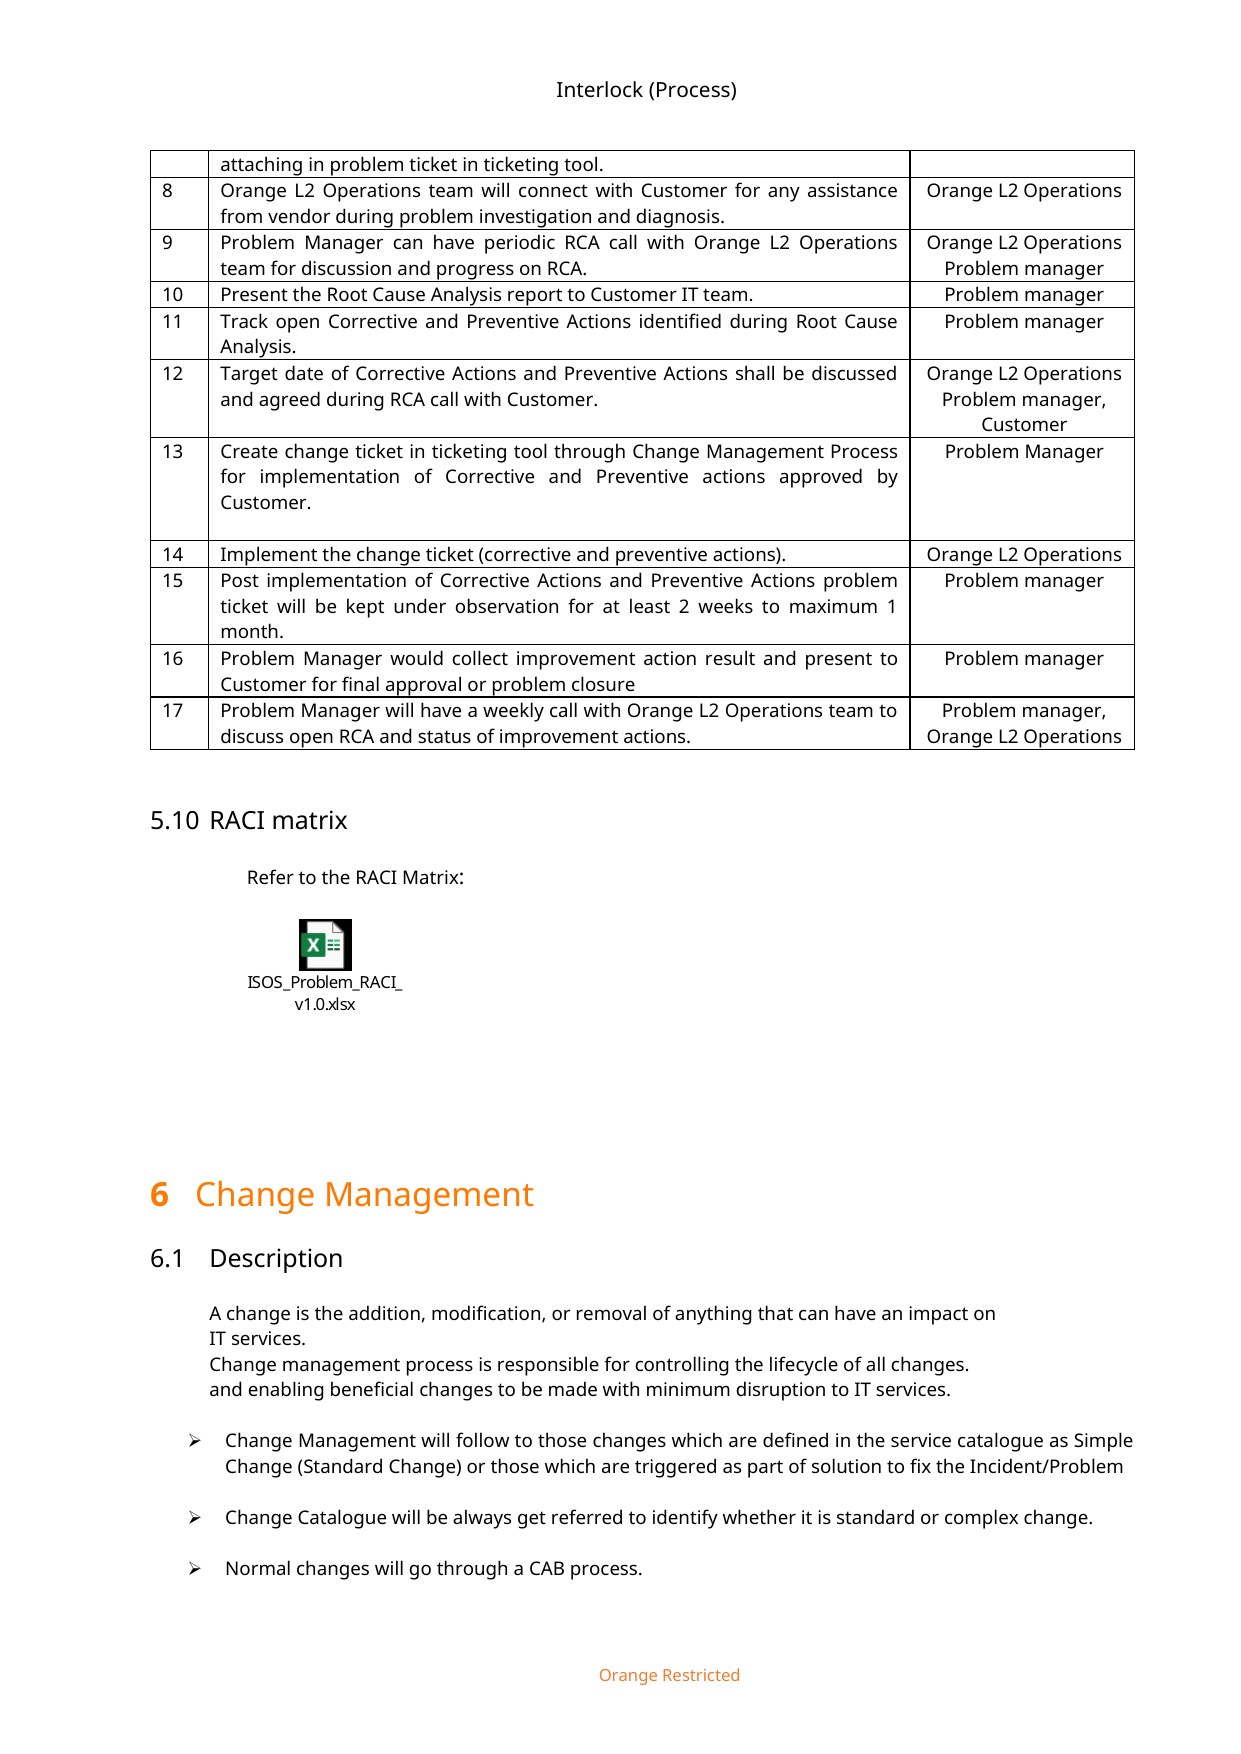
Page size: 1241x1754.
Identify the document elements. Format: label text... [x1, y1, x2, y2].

table_cell Problem Manager can have periodic RCA call with Orange L2 Operations team for discussion and progress on RCA. [209, 230, 909, 281]
table_cell Create change ticket in ticketing tool through Change Management Process for implementation of Corrective and Preventive actions approved by Customer. [209, 438, 909, 540]
table_cell Post implementation of Corrective Actions and Preventive Actions problem ticket will be kept under observation for at least 2 weeks to maximum 1 month. [209, 568, 909, 644]
table_cell 10 [151, 282, 208, 307]
list Description [150, 1241, 1134, 1275]
table_cell 7 [151, 151, 208, 177]
text IT services. [209, 1325, 1134, 1351]
table_cell Problem manager [911, 282, 1134, 307]
text Change management process is responsible for controlling the lifecycle of all changes. [209, 1351, 1134, 1376]
table_cell Target date of Corrective Actions and Preventive Actions shall be discussed and agreed during RCA call with Customer. [209, 360, 909, 437]
table_cell Problem manager [911, 568, 1134, 644]
table_cell Track open Corrective and Preventive Actions identified during Root Cause Analysis. [209, 308, 909, 359]
table_cell 17 [151, 698, 208, 748]
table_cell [911, 151, 1134, 177]
table_cell Present the Root Cause Analysis report to Customer IT team. [209, 282, 909, 307]
list Change Catalogue will be always get referred to identify whether it is standard or complex change. [187, 1504, 1134, 1529]
table_cell 8 [151, 178, 208, 229]
table_cell Problem Manager will have a weekly call with Orange L2 Operations team to discuss open RCA and status of improvement actions. [209, 698, 909, 748]
text A change is the addition, modification, or removal of anything that can have an impact on [209, 1300, 1134, 1325]
table_cell Orange L2 Operations Problem manager, Customer [911, 360, 1134, 437]
table_cell Problem manager [911, 645, 1134, 696]
table_cell Orange L2 Operations [911, 541, 1134, 567]
text and enabling beneficial changes to be made with minimum disruption to IT services. [209, 1376, 1134, 1402]
table_cell Problem manager, Orange L2 Operations [911, 698, 1134, 748]
list Change Management will follow to those changes which are defined in the service catalogue as Simple Change (Standard Change) or those which are triggered as part of solution to fix the Incident/Problem [187, 1427, 1134, 1478]
table_cell 16 [151, 645, 208, 696]
list Refer to the RACI Matrix: [247, 862, 1134, 890]
table_cell Orange L2 Operations Problem manager [911, 230, 1134, 281]
table_cell 12 [151, 360, 208, 437]
table_cell Problem Manager [911, 438, 1134, 540]
table_cell Problem Manager would collect improvement action result and present to Customer for final approval or problem closure [209, 645, 909, 696]
table_cell Implement the change ticket (corrective and preventive actions). [209, 541, 909, 567]
list RACI matrix [150, 803, 1134, 837]
table_cell Problem manager [911, 308, 1134, 359]
list Normal changes will go through a CAB process. [187, 1555, 1134, 1581]
table_cell 9 [151, 230, 208, 281]
text Change Management [150, 1170, 1134, 1216]
table_cell 13 [151, 438, 208, 540]
table_cell 15 [151, 568, 208, 644]
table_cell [209, 151, 909, 177]
table_cell Orange L2 Operations [911, 178, 1134, 229]
table_cell Orange L2 Operations team will connect with Customer for any assistance from vendor during problem investigation and diagnosis. [209, 178, 909, 229]
table_cell 11 [151, 308, 208, 359]
table_cell 14 [151, 541, 208, 567]
